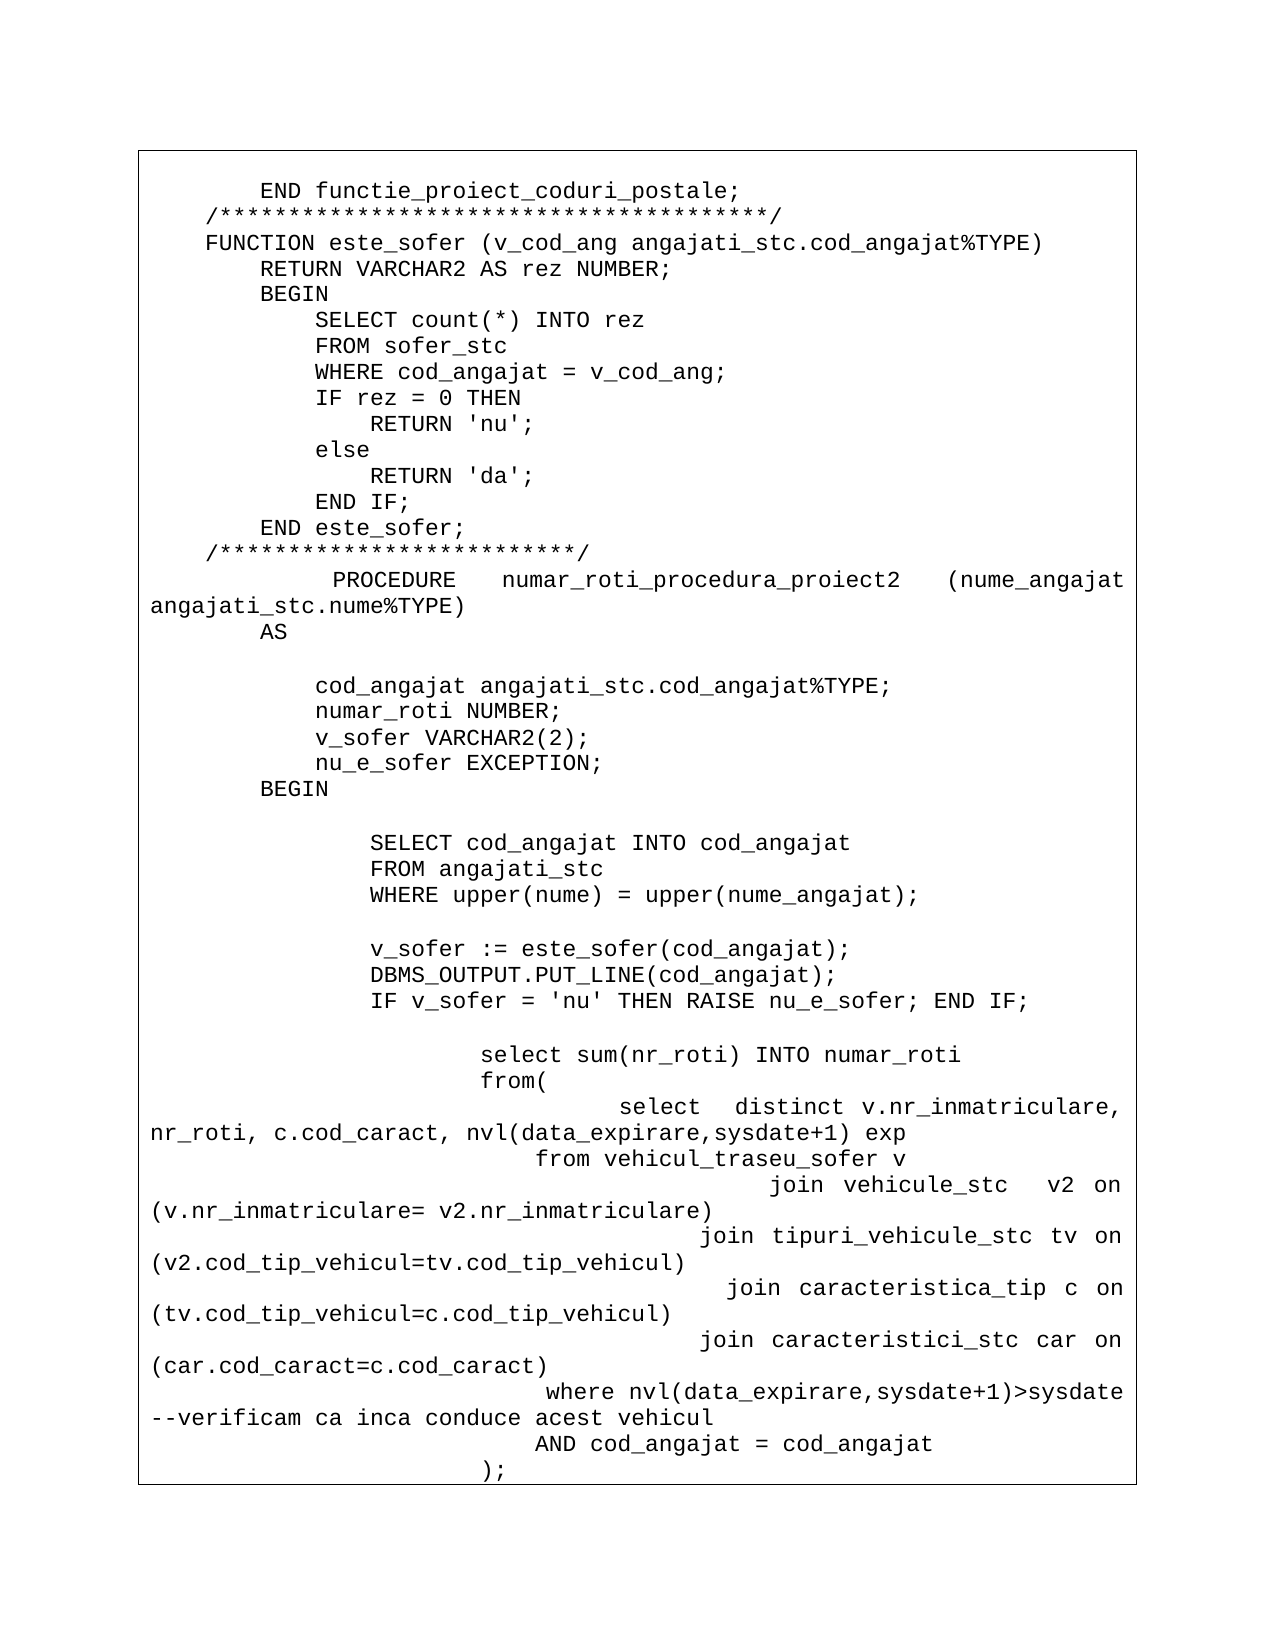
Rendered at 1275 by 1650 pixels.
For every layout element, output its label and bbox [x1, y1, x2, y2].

table_cell [139, 151, 1136, 1484]
